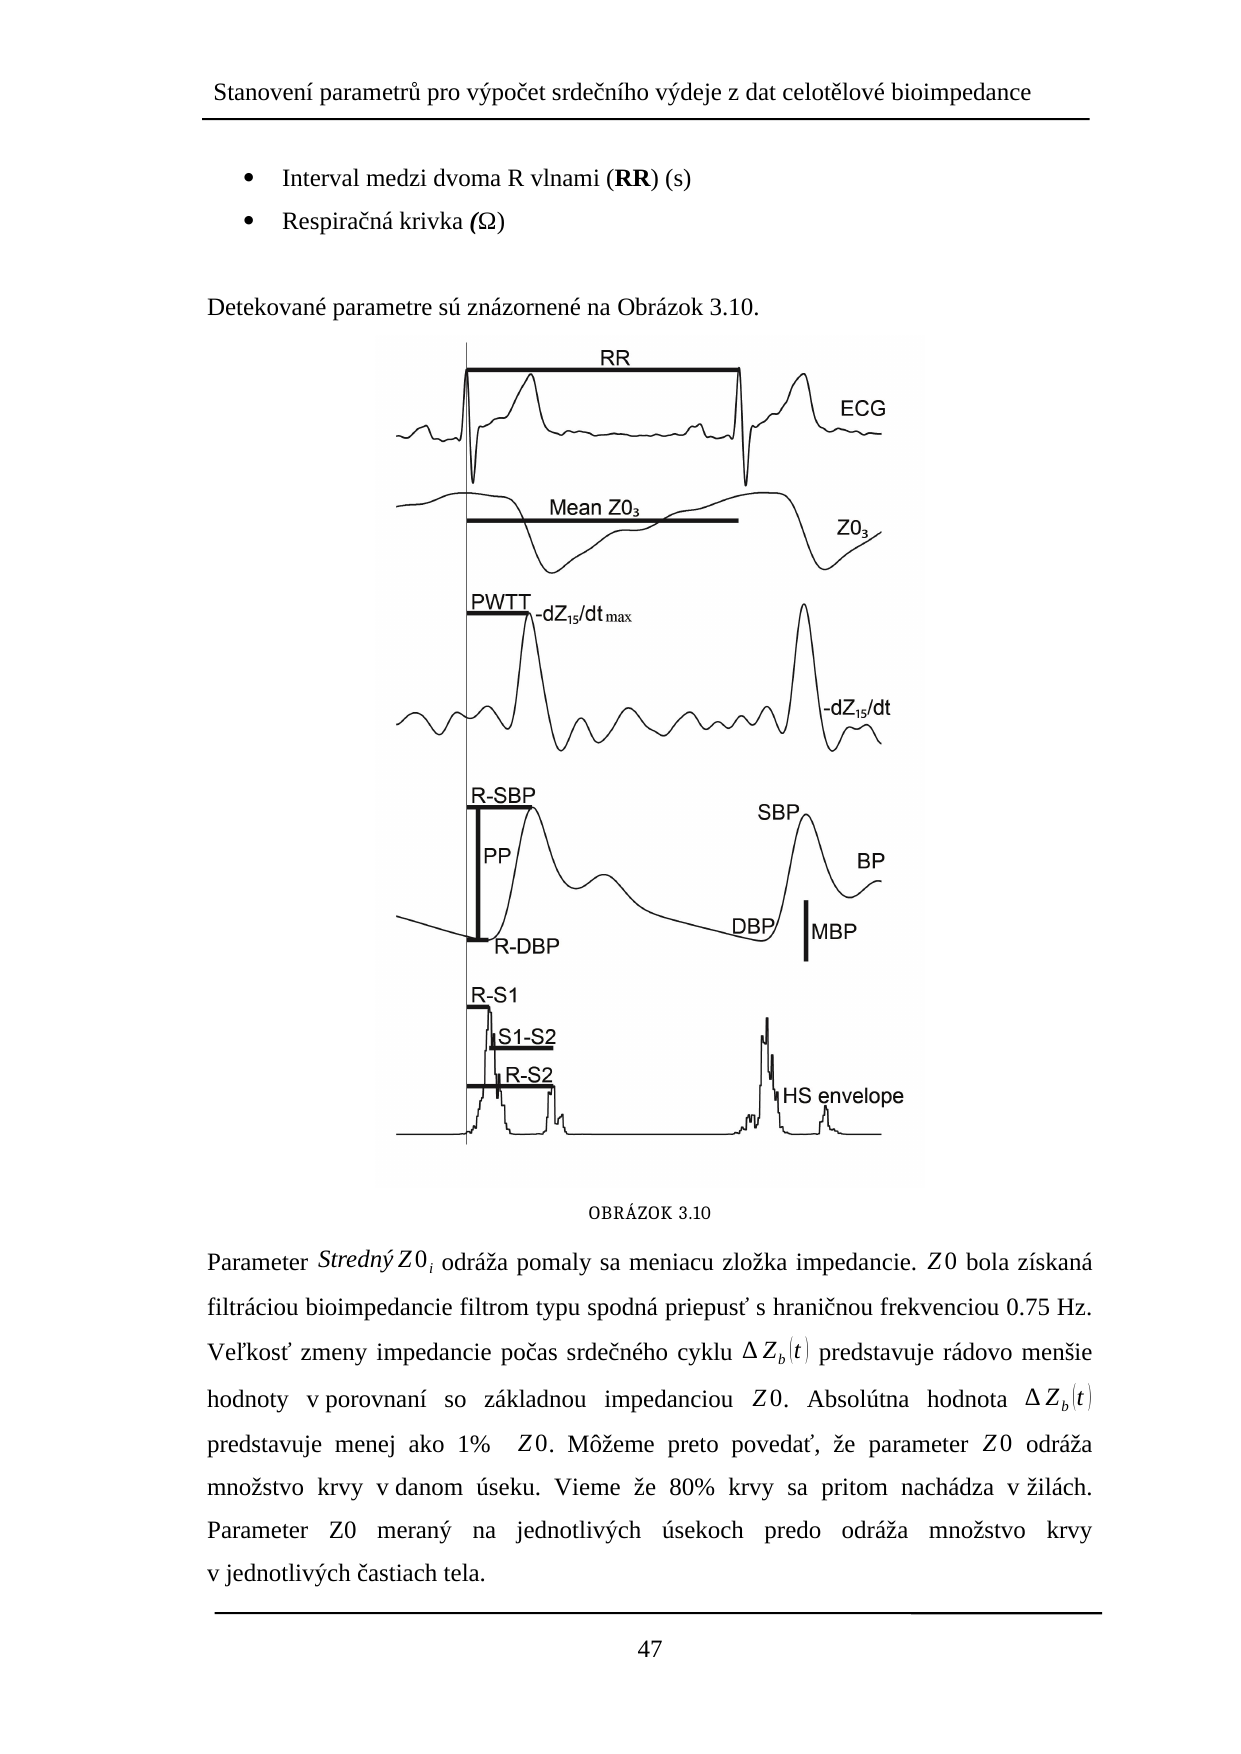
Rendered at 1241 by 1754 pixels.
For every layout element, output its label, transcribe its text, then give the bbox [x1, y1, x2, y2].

list Respiračná krivka (Ω) [244, 206, 1092, 235]
picture [375, 335, 925, 1188]
list Interval medzi dvoma R vlnami (RR) (s) [244, 163, 1092, 192]
text Parameter odráža pomaly sa meniacu zložka impedancie. bola získaná filtráciou bioimpedancie filtrom typu spodná priepusť s hraničnou frekvenciou 0.75 Hz. Veľkosť zmeny impedancie počas srdečného cyklu predstavuje rádovo menšie hodnoty v porovnaní so základnou impedanciou . Absolútna hodnota predstavuje menej ako 1% . Môžeme preto povedať, že parameter odráža množstvo krvy v danom úseku. Vieme že 80% krvy sa pritom nachádza v žilách. Parameter Z0 meraný na jednotlivých úsekoch predo odráža množstvo krvy v jednotlivých častiach tela. [207, 1246, 1092, 1587]
